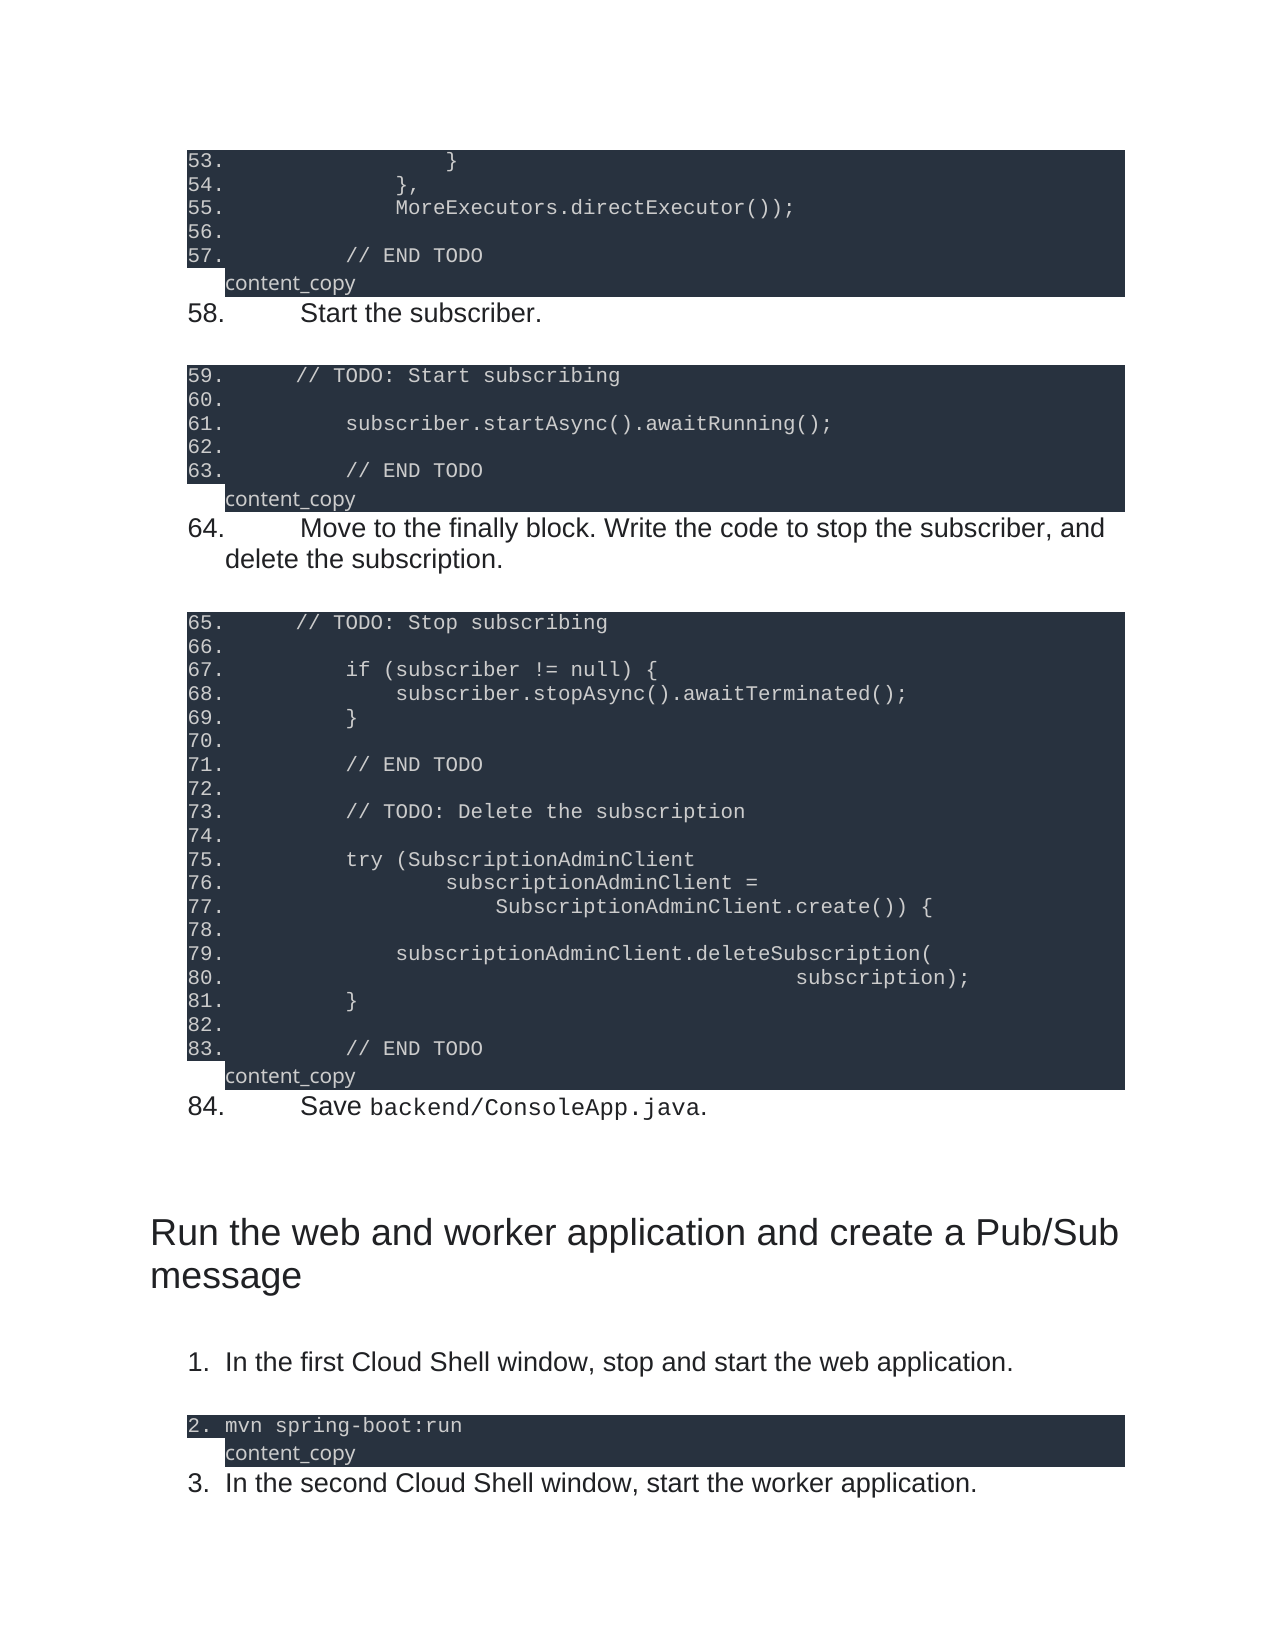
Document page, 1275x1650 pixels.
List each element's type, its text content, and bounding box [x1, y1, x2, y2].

list // TODO: Delete the subscription [187, 801, 1125, 825]
list Start the subscriber. [187, 297, 1125, 328]
text content_copy [225, 268, 1125, 297]
list } [187, 707, 1125, 730]
list try (SubscriptionAdminClient [187, 848, 1125, 872]
list } [187, 990, 1125, 1014]
list In the first Cloud Shell window, stop and start the web application. [187, 1346, 1125, 1377]
list subscription); [187, 967, 1125, 990]
list subscriber.stopAsync().awaitTerminated(); [187, 683, 1125, 707]
text content_copy [225, 1438, 1125, 1467]
list // END TODO [187, 460, 1125, 484]
list // TODO: Stop subscribing [187, 612, 1125, 636]
list Save backend/ConsoleApp.java. [187, 1090, 1125, 1122]
list subscriptionAdminClient = [187, 872, 1125, 896]
list } [187, 150, 1125, 174]
list MoreExecutors.directExecutor()); [187, 197, 1125, 221]
text content_copy [225, 1061, 1125, 1090]
list In the second Cloud Shell window, start the worker application. [187, 1467, 1125, 1498]
list subscriber.startAsync().awaitRunning(); [187, 413, 1125, 436]
list subscriptionAdminClient.deleteSubscription( [187, 943, 1125, 967]
list }, [187, 174, 1125, 197]
list SubscriptionAdminClient.create()) { [187, 896, 1125, 919]
list // TODO: Start subscribing [187, 365, 1125, 389]
list if (subscriber != null) { [187, 659, 1125, 683]
list Move to the finally block. Write the code to stop the subscriber, and delete the subscription. [187, 512, 1125, 574]
list // END TODO [187, 1038, 1125, 1061]
list mvn spring-boot:run [187, 1415, 1125, 1438]
text Run the web and worker application and create a Pub/Sub message [150, 1210, 1125, 1296]
text content_copy [225, 484, 1125, 512]
list // END TODO [187, 754, 1125, 778]
list // END TODO [187, 244, 1125, 268]
